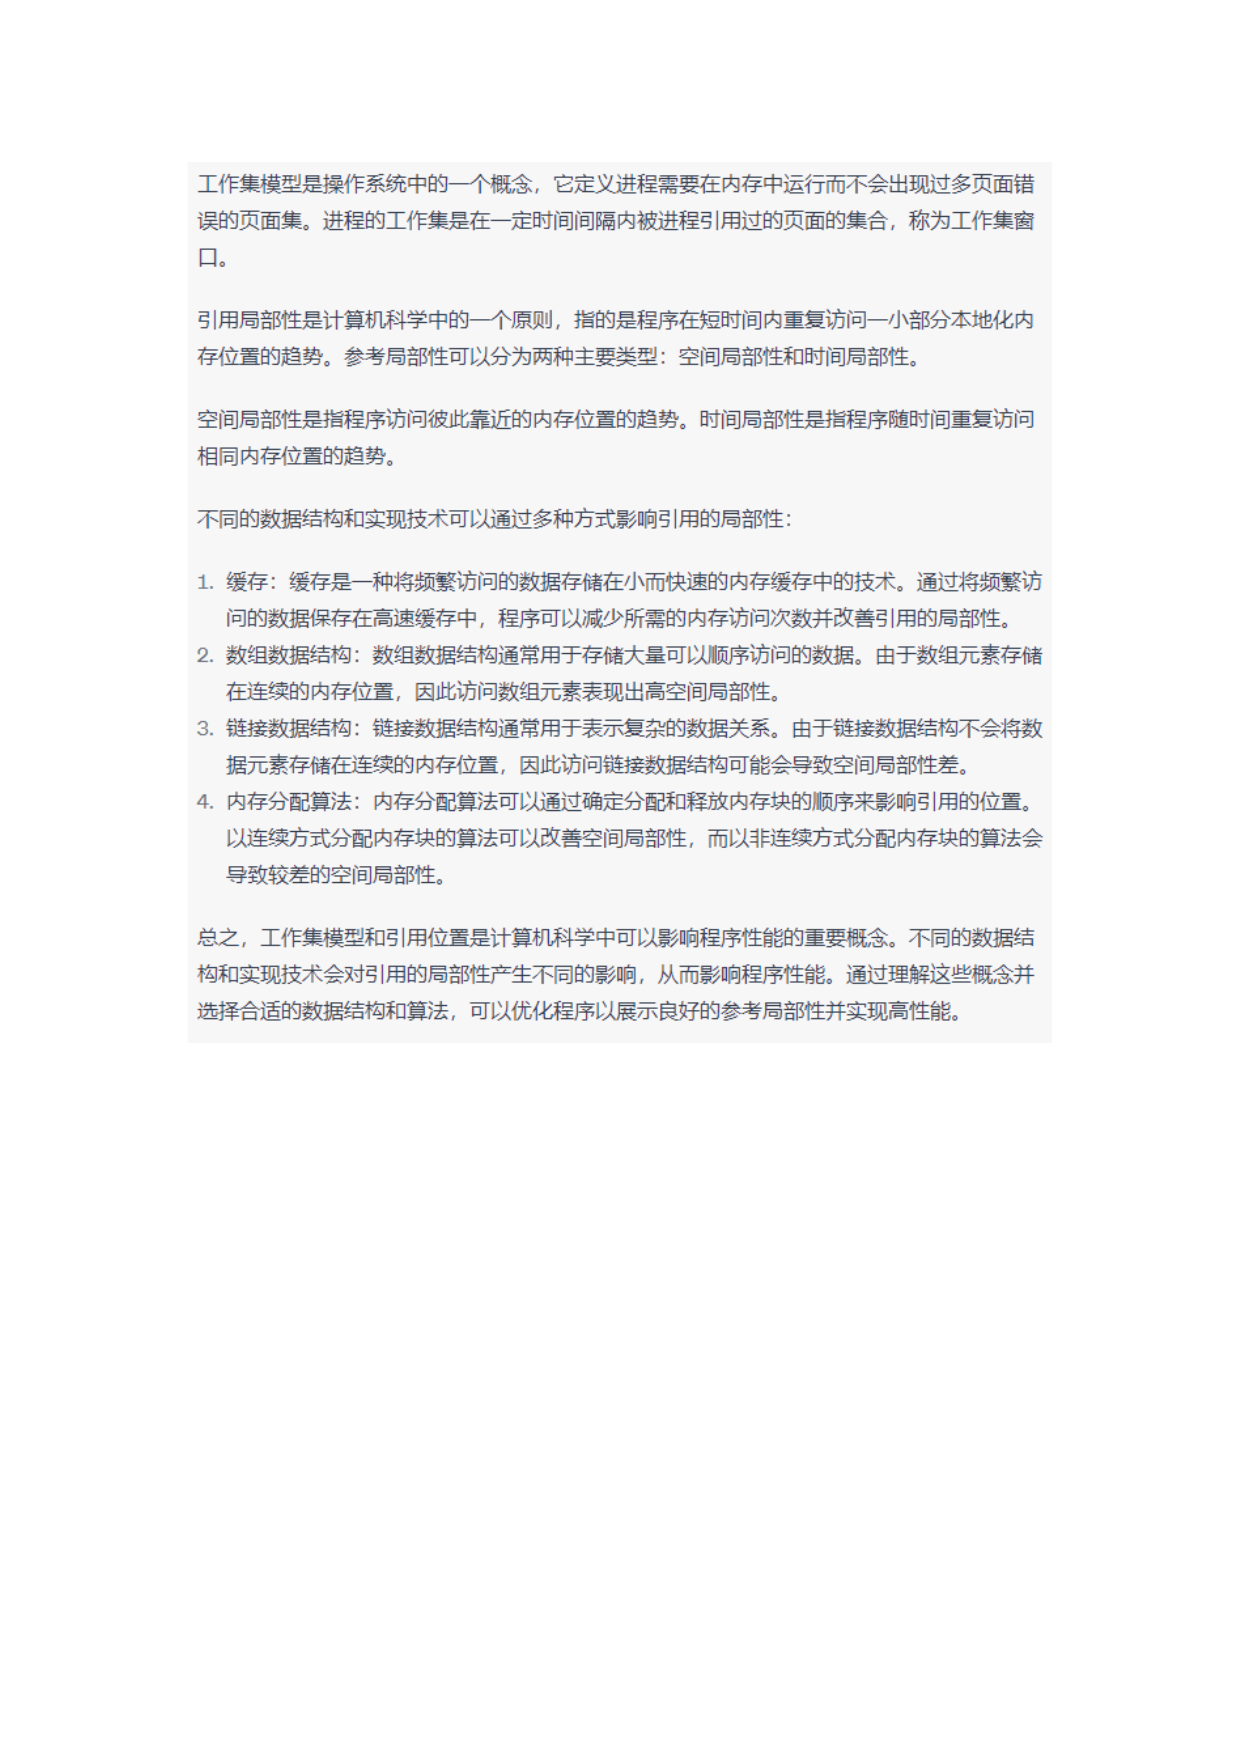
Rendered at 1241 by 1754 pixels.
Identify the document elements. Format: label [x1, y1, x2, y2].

picture [187, 162, 1053, 1043]
